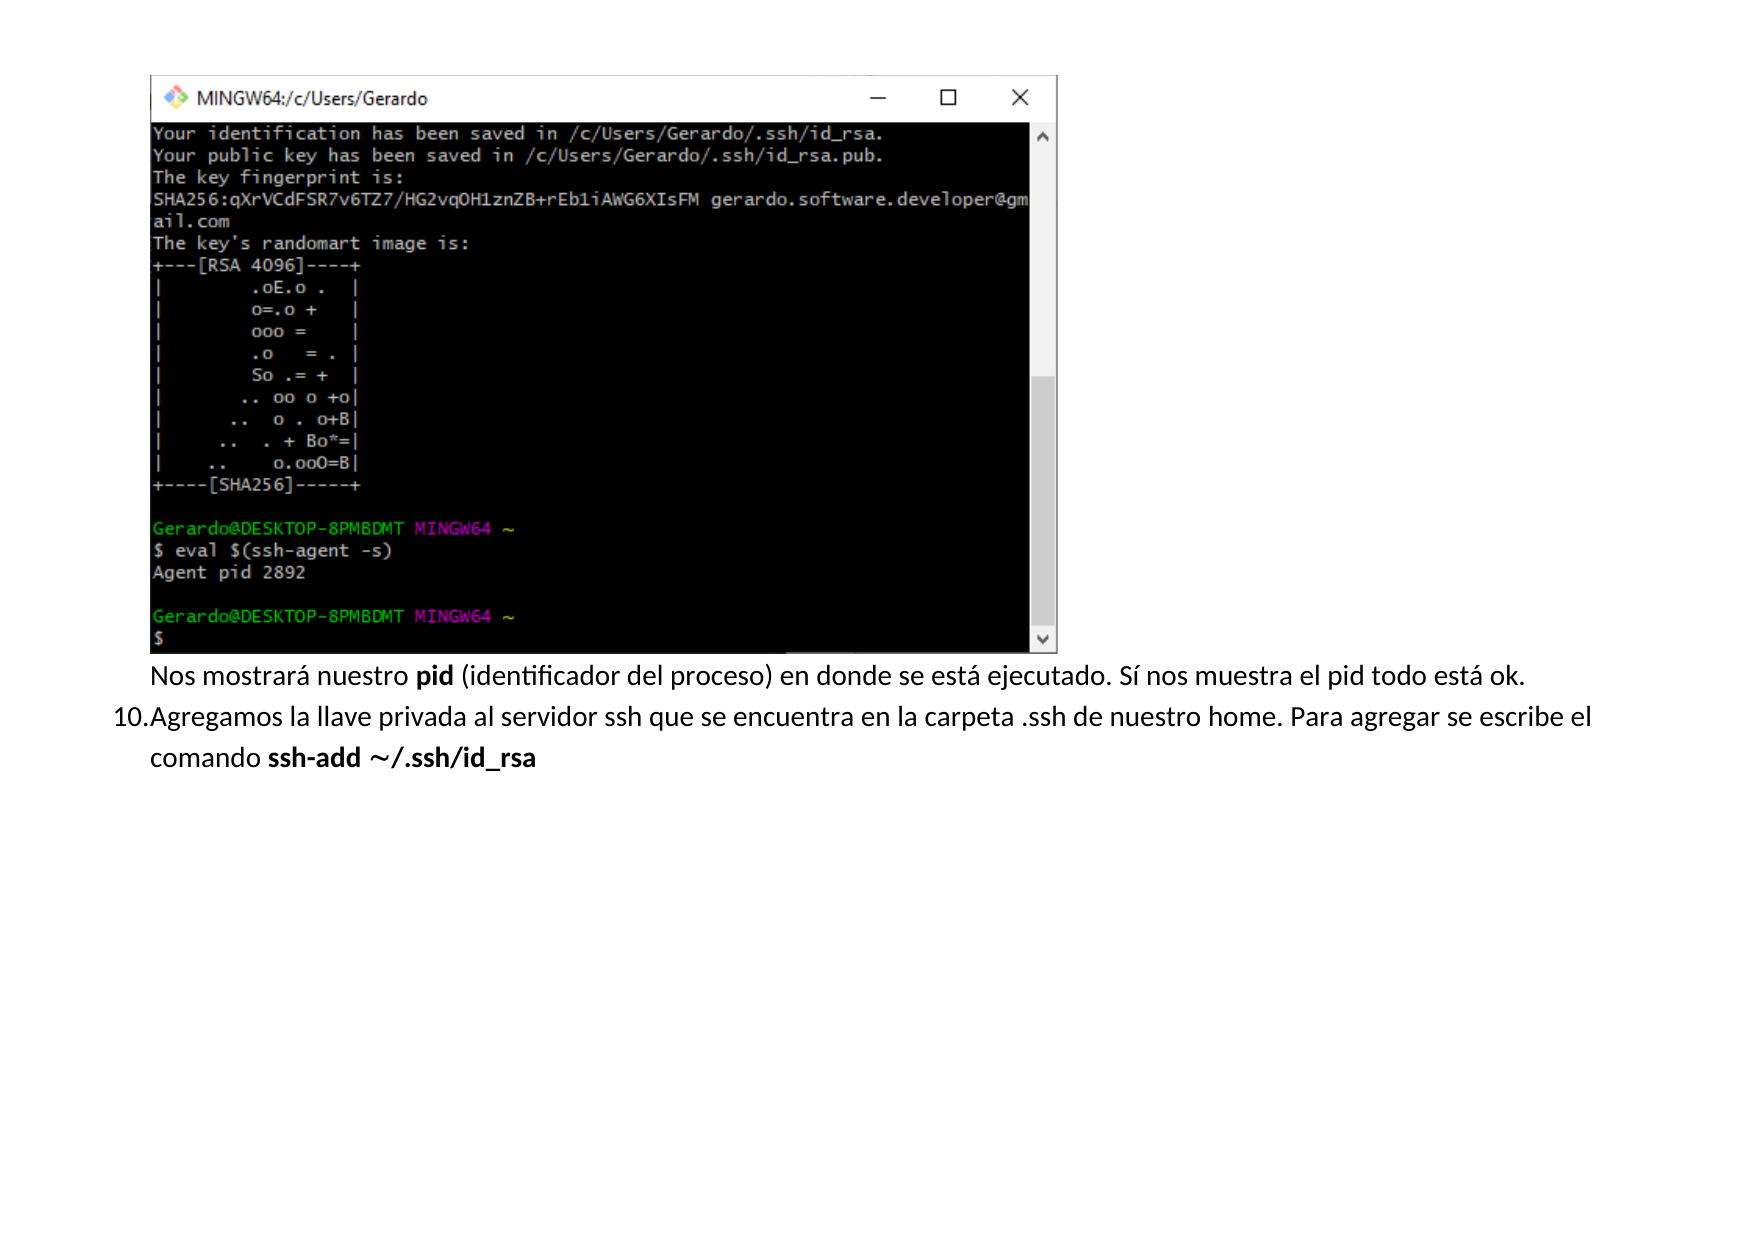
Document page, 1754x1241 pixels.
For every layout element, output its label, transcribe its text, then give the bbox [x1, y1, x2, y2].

list Agregamos la llave privada al servidor ssh que se encuentra en la carpeta .ssh de nuestro home. Para agregar se escribe el comando ssh-add /.ssh/id_rsa [112, 698, 1679, 775]
list Nos mostrará nuestro pid (identificador del proceso) en donde se está ejecutado. Sí nos muestra el pid todo está ok. [150, 657, 1679, 693]
picture [150, 75, 1058, 654]
